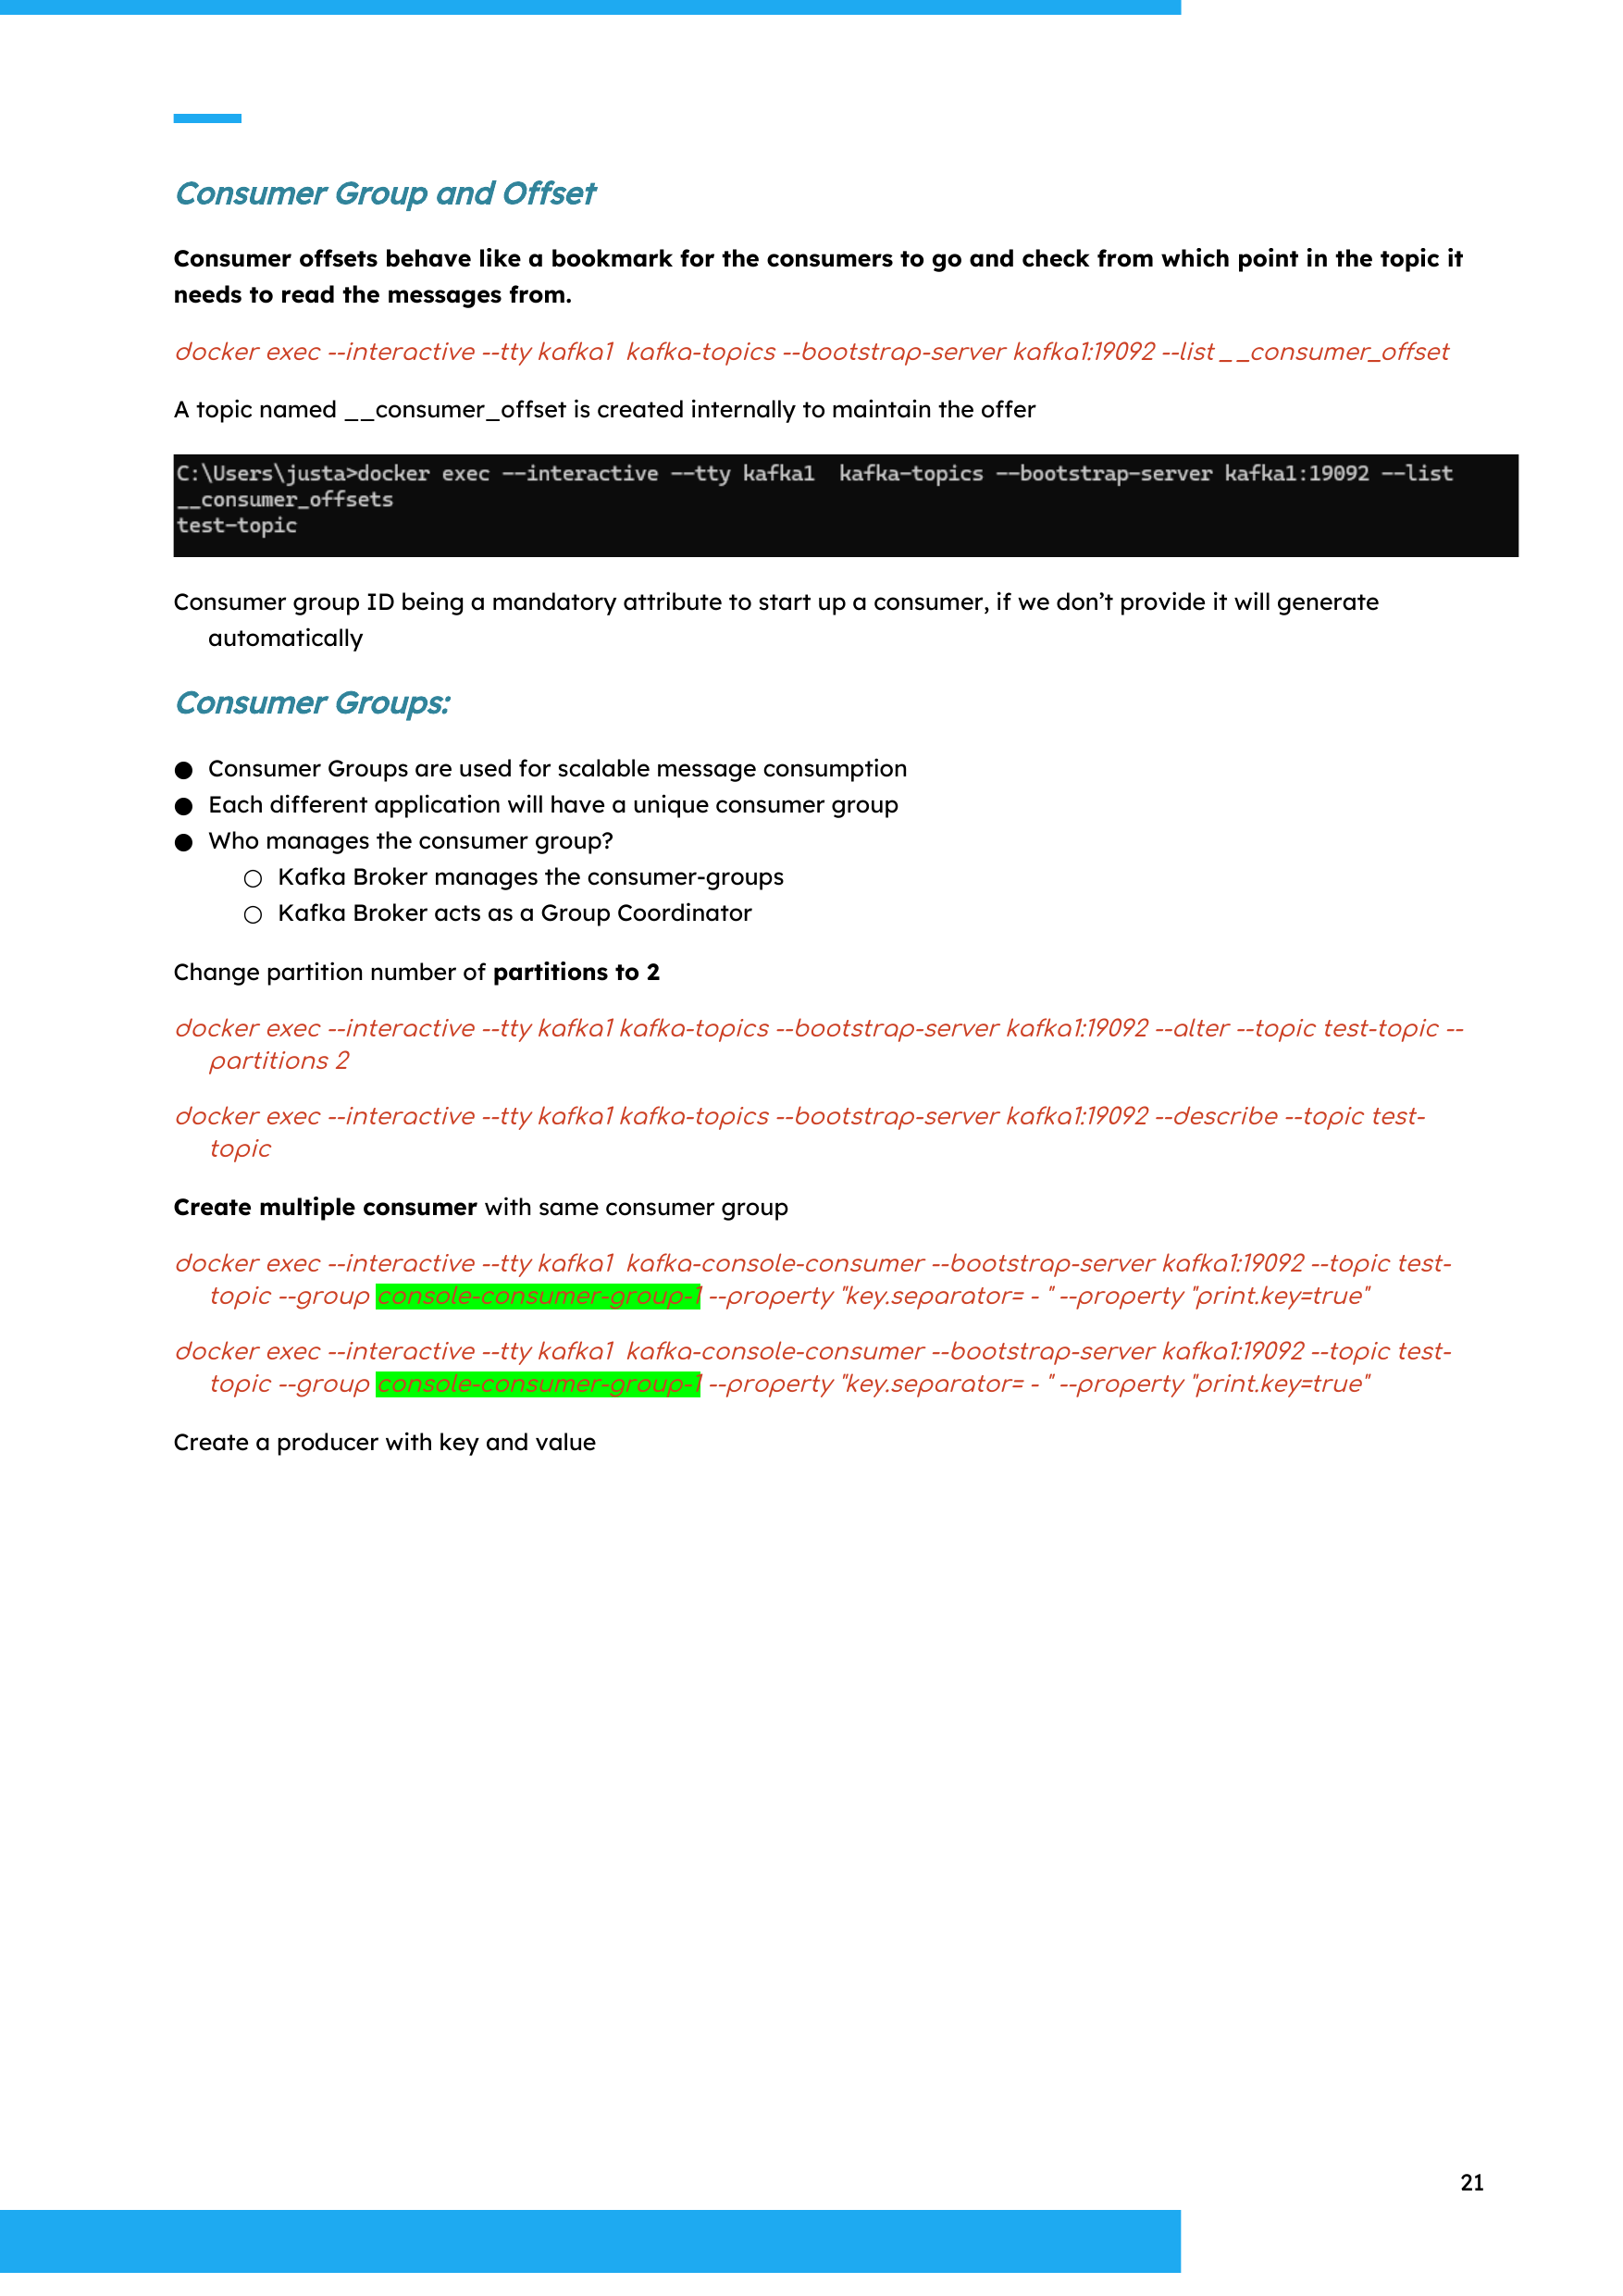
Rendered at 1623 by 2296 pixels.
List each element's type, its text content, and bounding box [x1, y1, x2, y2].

list Each different application will have a unique consumer group [173, 789, 1484, 819]
list Consumer Groups are used for scalable message consumption [173, 753, 1484, 783]
subtitle Consumer Groups: [173, 682, 1484, 721]
subtitle docker exec --interactive --tty kafka1 kafka-console-consumer --bootstrap-server kafka1:19092 --topic test-topic --group console-consumer-group-1 --property "key.separator= - " --property "print.key=true" [173, 1339, 1484, 1397]
text Create a producer with key and value [173, 1427, 1484, 1456]
subtitle Consumer Group and Offset [173, 173, 1484, 211]
text A topic named __consumer_offset is created internally to maintain the offer [173, 395, 1484, 424]
text Consumer group ID being a mandatory attribute to start up a consumer, if we don’t provide it will generate automatically [173, 587, 1484, 652]
text Consumer offsets behave like a bookmark for the consumers to go and check from which point in the topic it needs to read the messages from. [173, 244, 1484, 309]
subtitle docker exec --interactive --tty kafka1 kafka-console-consumer --bootstrap-server kafka1:19092 --topic test-topic --group console-consumer-group-1 --property "key.separator= - " --property "print.key=true" [173, 1251, 1484, 1309]
text Change partition number of partitions to 2 [173, 958, 1484, 987]
list Who manages the consumer group? [173, 825, 1484, 855]
subtitle docker exec --interactive --tty kafka1 kafka-topics --bootstrap-server kafka1:19092 --list _ _consumer_offset [173, 340, 1484, 366]
list Kafka Broker acts as a Group Coordinator [242, 899, 1484, 927]
picture [173, 114, 242, 123]
text Create multiple consumer with same consumer group [173, 1192, 1484, 1221]
subtitle docker exec --interactive --tty kafka1 kafka-topics --bootstrap-server kafka1:19092 --describe --topic test-topic [173, 1104, 1484, 1162]
list Kafka Broker manages the consumer-groups [242, 863, 1484, 891]
subtitle docker exec --interactive --tty kafka1 kafka-topics --bootstrap-server kafka1:19092 --alter --topic test-topic --partitions 2 [173, 1017, 1484, 1075]
picture [173, 454, 1519, 557]
picture [0, 0, 1182, 15]
picture [0, 2210, 1182, 2273]
